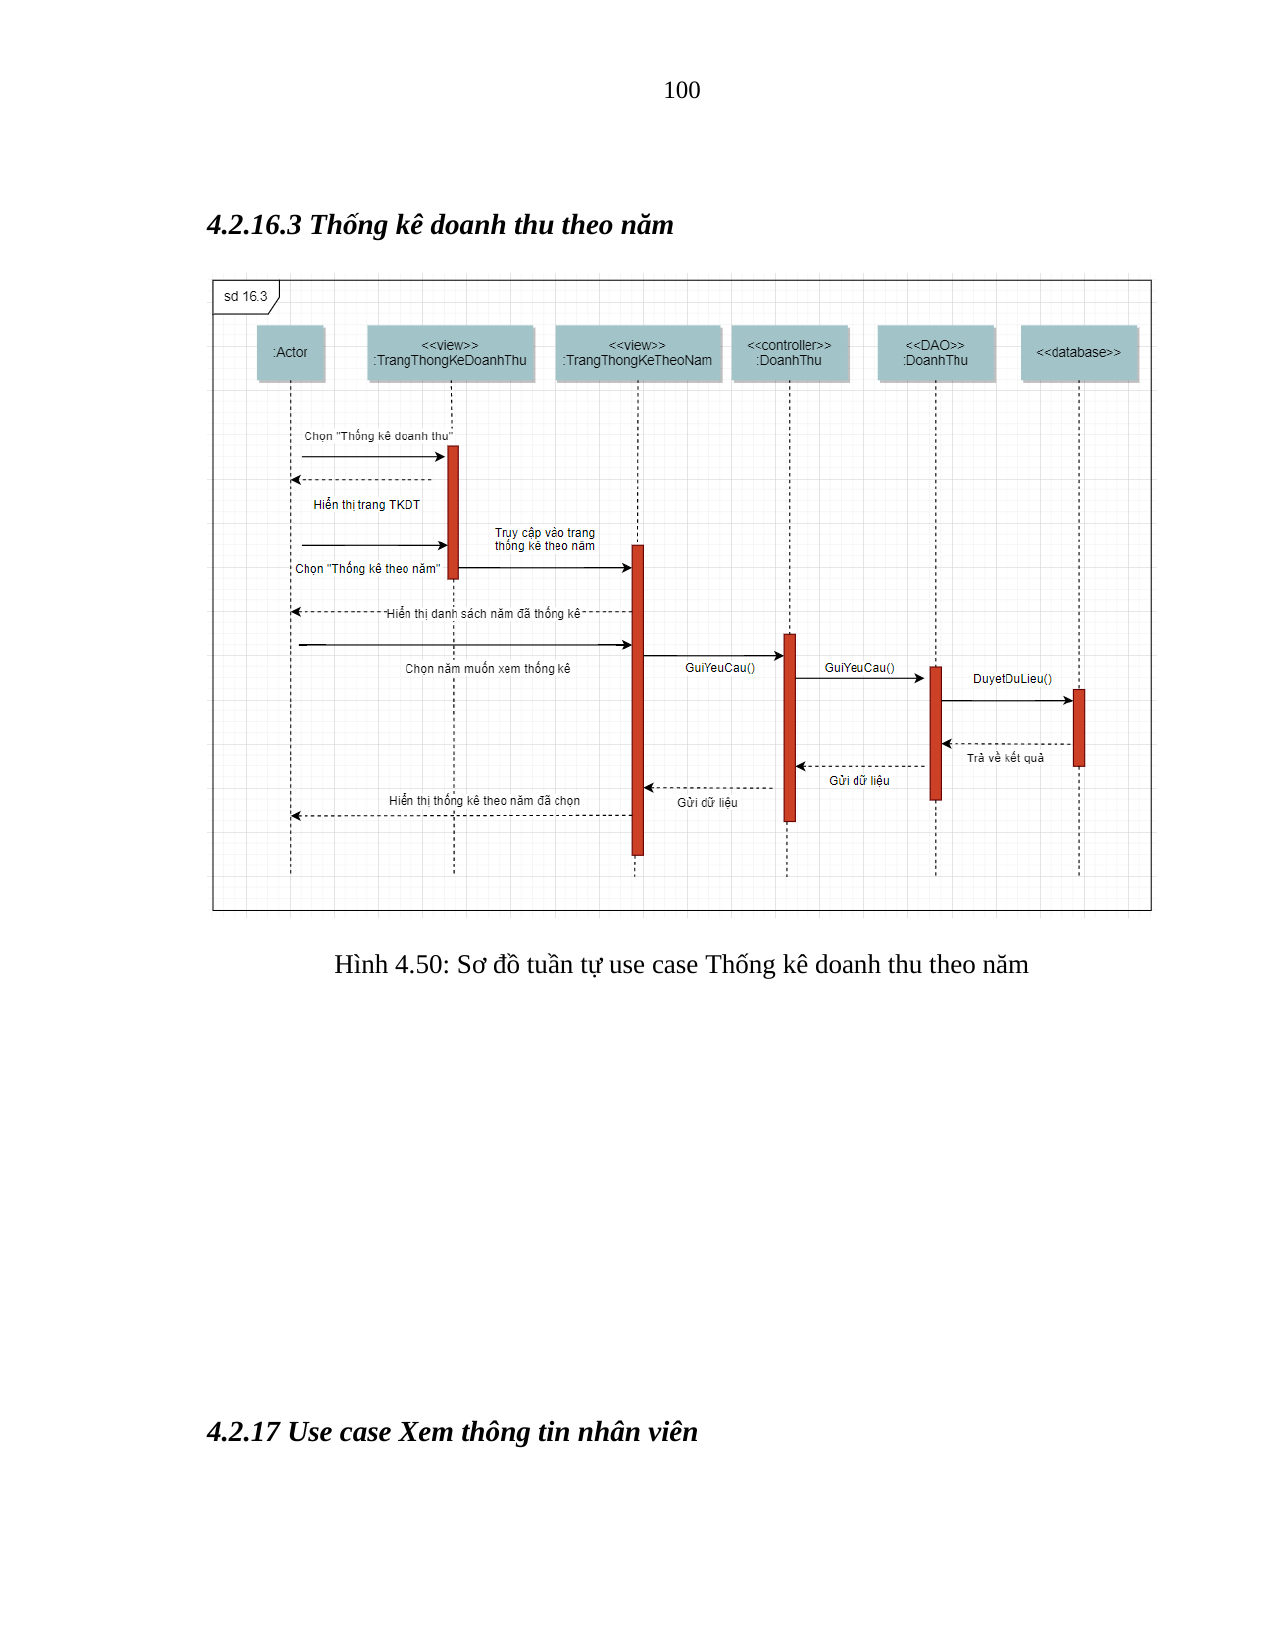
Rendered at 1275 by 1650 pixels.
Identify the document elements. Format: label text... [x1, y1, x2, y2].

picture [206, 273, 1157, 918]
text 4.2.16.3 Thống kê doanh thu theo năm [207, 207, 1157, 240]
text Hình 4.50: Sơ đồ tuần tự use case Thống kê doanh thu theo năm [207, 948, 1157, 980]
text 4.2.17 Use case Xem thông tin nhân viên [207, 1414, 1157, 1447]
